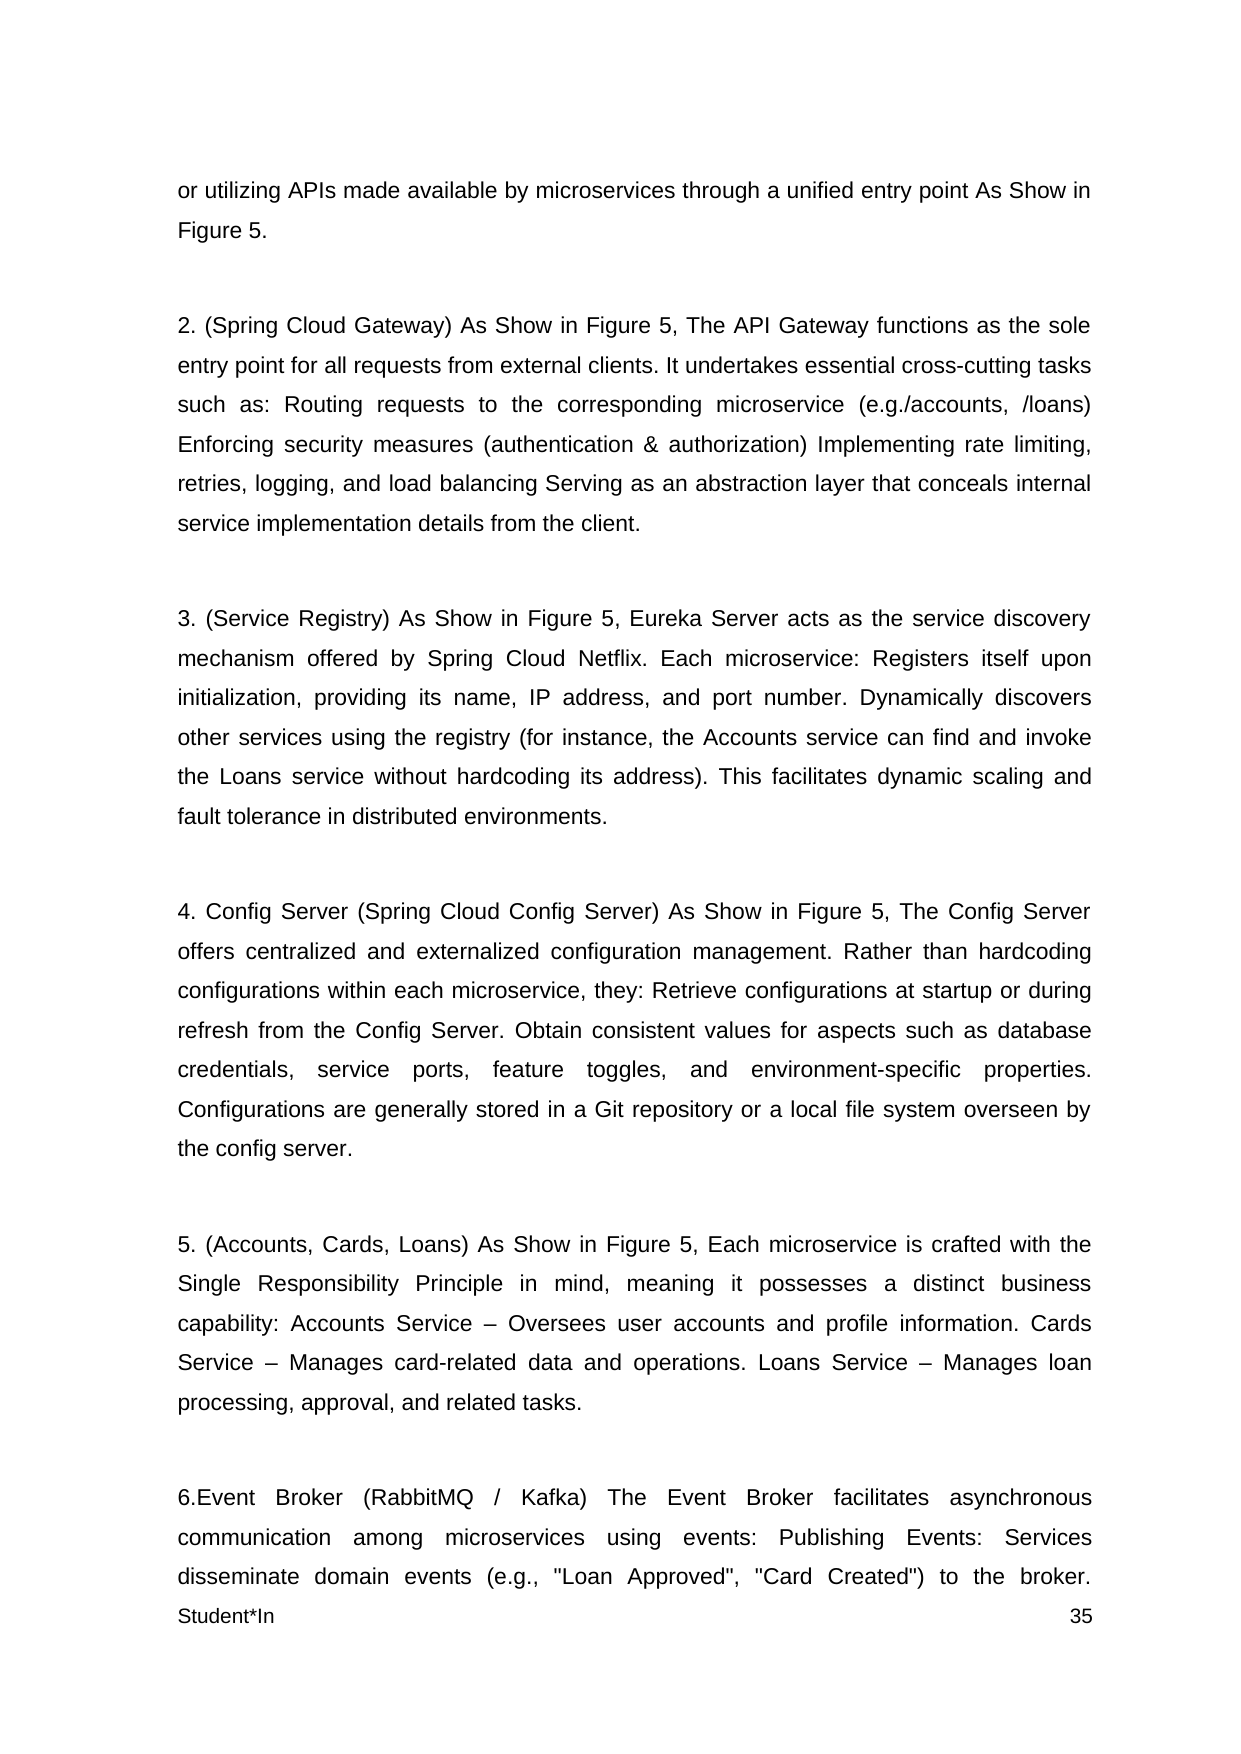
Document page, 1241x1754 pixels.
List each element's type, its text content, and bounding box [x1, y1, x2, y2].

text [177, 177, 1092, 243]
text 5. (Accounts, Cards, Loans) As Show in Figure 5, Each microservice is crafted with the Single Responsibility Principle in mind, meaning it possesses a distinct business capability: Accounts Service – Oversees user accounts and profile information. Cards Service – Manages card-related data and operations. Loans Service – Manages loan processing, approval, and related tasks. [177, 1231, 1092, 1415]
text 4. Config Server (Spring Cloud Config Server) As Show in Figure 5, The Config Server offers centralized and externalized configuration management. Rather than hardcoding configurations within each microservice, they: Retrieve configurations at startup or during refresh from the Config Server. Obtain consistent values for aspects such as database credentials, service ports, feature toggles, and environment-specific properties. Configurations are generally stored in a Git repository or a local file system overseen by the config server. [177, 898, 1092, 1162]
text 3. (Service Registry) As Show in Figure 5, Eureka Server acts as the service discovery mechanism offered by Spring Cloud Netflix. Each microservice: Registers itself upon initialization, providing its name, IP address, and port number. Dynamically discovers other services using the registry (for instance, the Accounts service can find and invoke the Loans service without hardcoding its address). This facilitates dynamic scaling and fault tolerance in distributed environments. [177, 605, 1092, 829]
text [177, 1484, 1092, 1590]
text 2. (Spring Cloud Gateway) As Show in Figure 5, The API Gateway functions as the sole entry point for all requests from external clients. It undertakes essential cross-cutting tasks such as: Routing requests to the corresponding microservice (e.g./accounts, /loans) Enforcing security measures (authentication & authorization) Implementing rate limiting, retries, logging, and load balancing Serving as an abstraction layer that conceals internal service implementation details from the client. [177, 312, 1092, 536]
